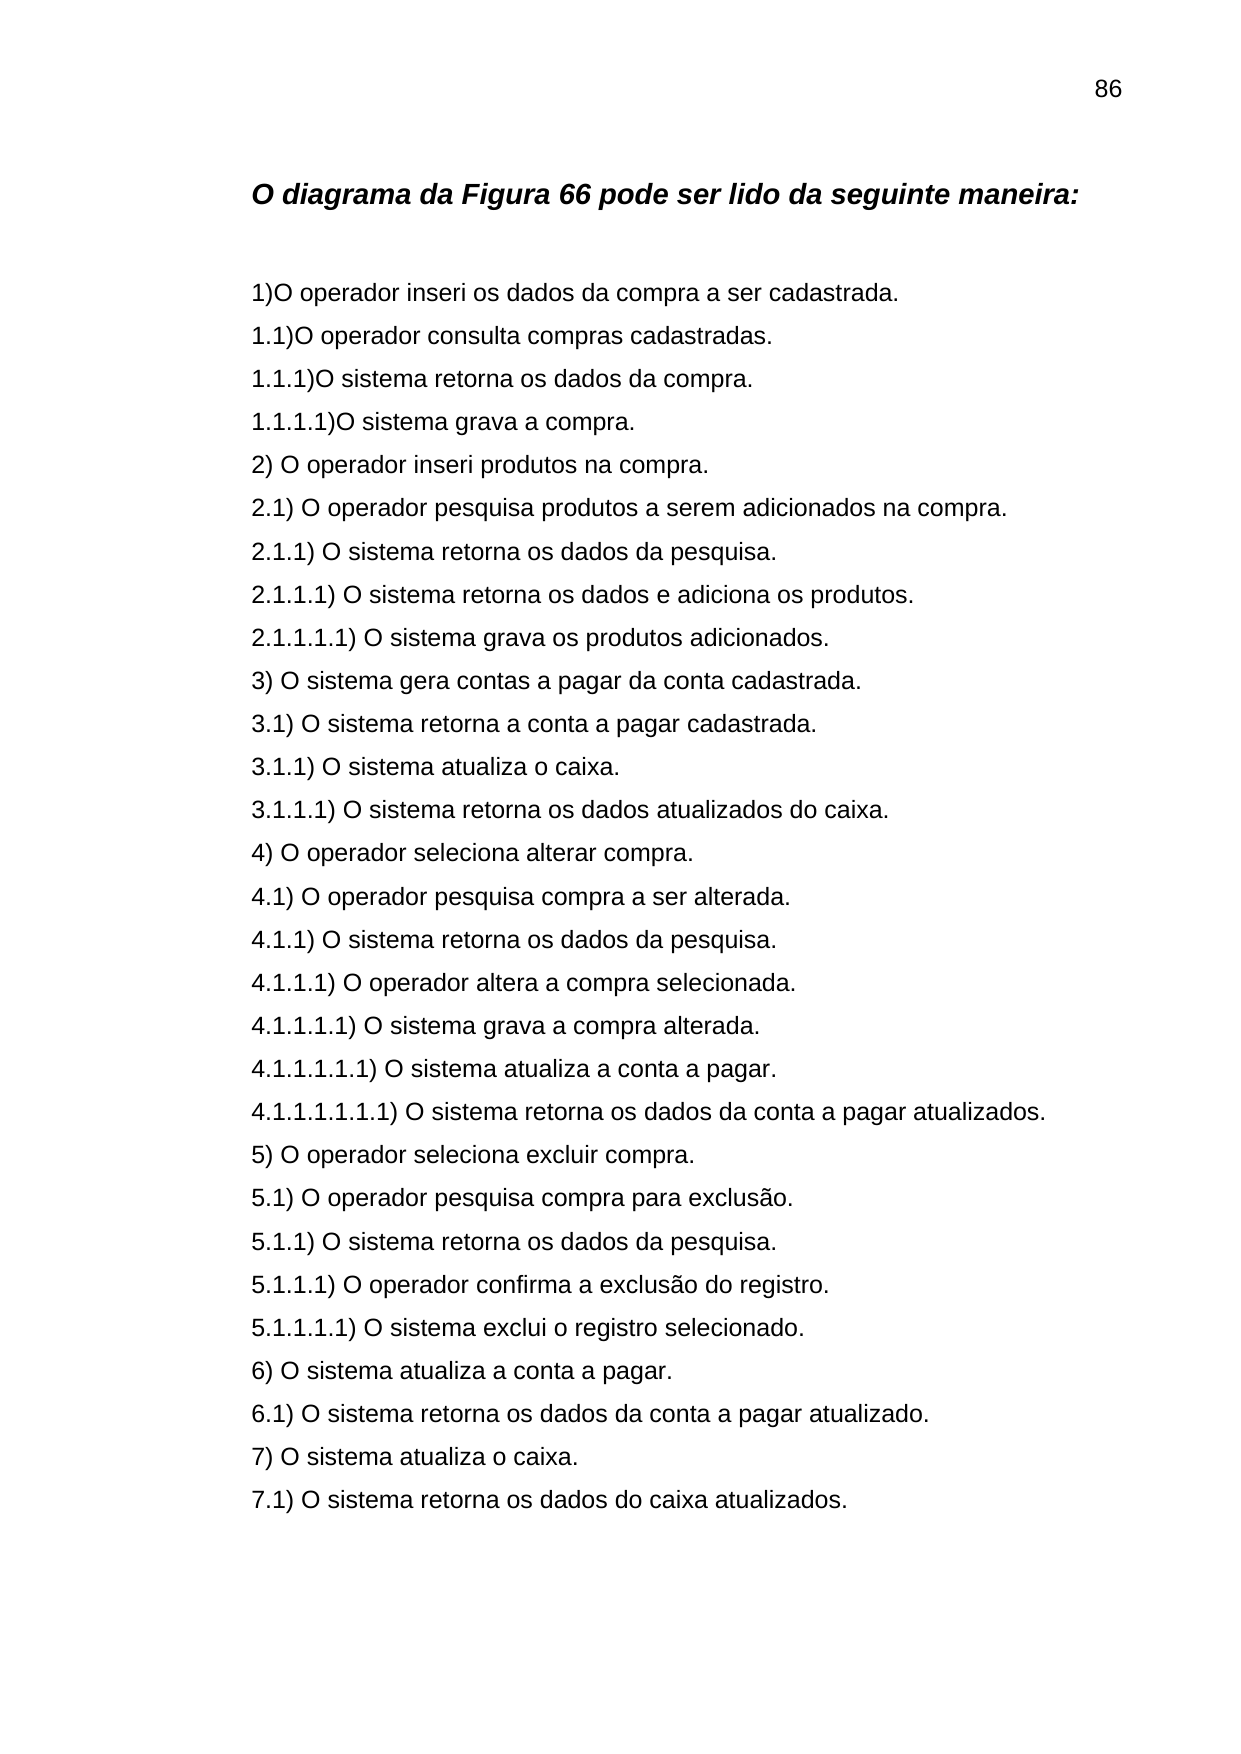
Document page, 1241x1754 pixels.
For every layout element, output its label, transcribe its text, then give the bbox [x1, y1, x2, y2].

text 5.1) O operador pesquisa compra para exclusão. [177, 1183, 1122, 1212]
text 2.1.1) O sistema retorna os dados da pesquisa. [177, 537, 1122, 565]
text 3) O sistema gera contas a pagar da conta cadastrada. [177, 666, 1122, 695]
text 3.1) O sistema retorna a conta a pagar cadastrada. [177, 709, 1122, 738]
text 4.1.1.1.1.1) O sistema atualiza a conta a pagar. [177, 1054, 1122, 1083]
text 4.1.1.1) O operador altera a compra selecionada. [177, 968, 1122, 997]
text 6) O sistema atualiza a conta a pagar. [177, 1356, 1122, 1385]
text 6.1) O sistema retorna os dados da conta a pagar atualizado. [177, 1399, 1122, 1428]
text 4) O operador seleciona alterar compra. [177, 838, 1122, 867]
text 3.1.1) O sistema atualiza o caixa. [177, 752, 1122, 781]
text 2.1.1.1) O sistema retorna os dados e adiciona os produtos. [177, 580, 1122, 608]
text 5.1.1.1) O operador confirma a exclusão do registro. [177, 1270, 1122, 1298]
text 3.1.1.1) O sistema retorna os dados atualizados do caixa. [177, 795, 1122, 824]
text 2.1.1.1.1) O sistema grava os produtos adicionados. [177, 623, 1122, 652]
text O diagrama da Figura 66 pode ser lido da seguinte maneira: [177, 177, 1122, 211]
text 4.1.1.1.1) O sistema grava a compra alterada. [177, 1011, 1122, 1040]
text 2) O operador inseri produtos na compra. [177, 450, 1122, 479]
text 5.1.1.1.1) O sistema exclui o registro selecionado. [177, 1313, 1122, 1342]
text 7.1) O sistema retorna os dados do caixa atualizados. [177, 1485, 1122, 1514]
text 1.1.1)O sistema retorna os dados da compra. [177, 364, 1122, 393]
text 1)O operador inseri os dados da compra a ser cadastrada. [177, 278, 1122, 307]
text 4.1) O operador pesquisa compra a ser alterada. [177, 882, 1122, 910]
text 7) O sistema atualiza o caixa. [177, 1442, 1122, 1471]
text 1.1.1.1)O sistema grava a compra. [177, 407, 1122, 436]
text 1.1)O operador consulta compras cadastradas. [177, 321, 1122, 350]
text 2.1) O operador pesquisa produtos a serem adicionados na compra. [177, 493, 1122, 522]
text 5) O operador seleciona excluir compra. [177, 1140, 1122, 1169]
text 5.1.1) O sistema retorna os dados da pesquisa. [177, 1227, 1122, 1255]
text 4.1.1.1.1.1.1) O sistema retorna os dados da conta a pagar atualizados. [177, 1097, 1122, 1126]
text 4.1.1) O sistema retorna os dados da pesquisa. [177, 925, 1122, 953]
